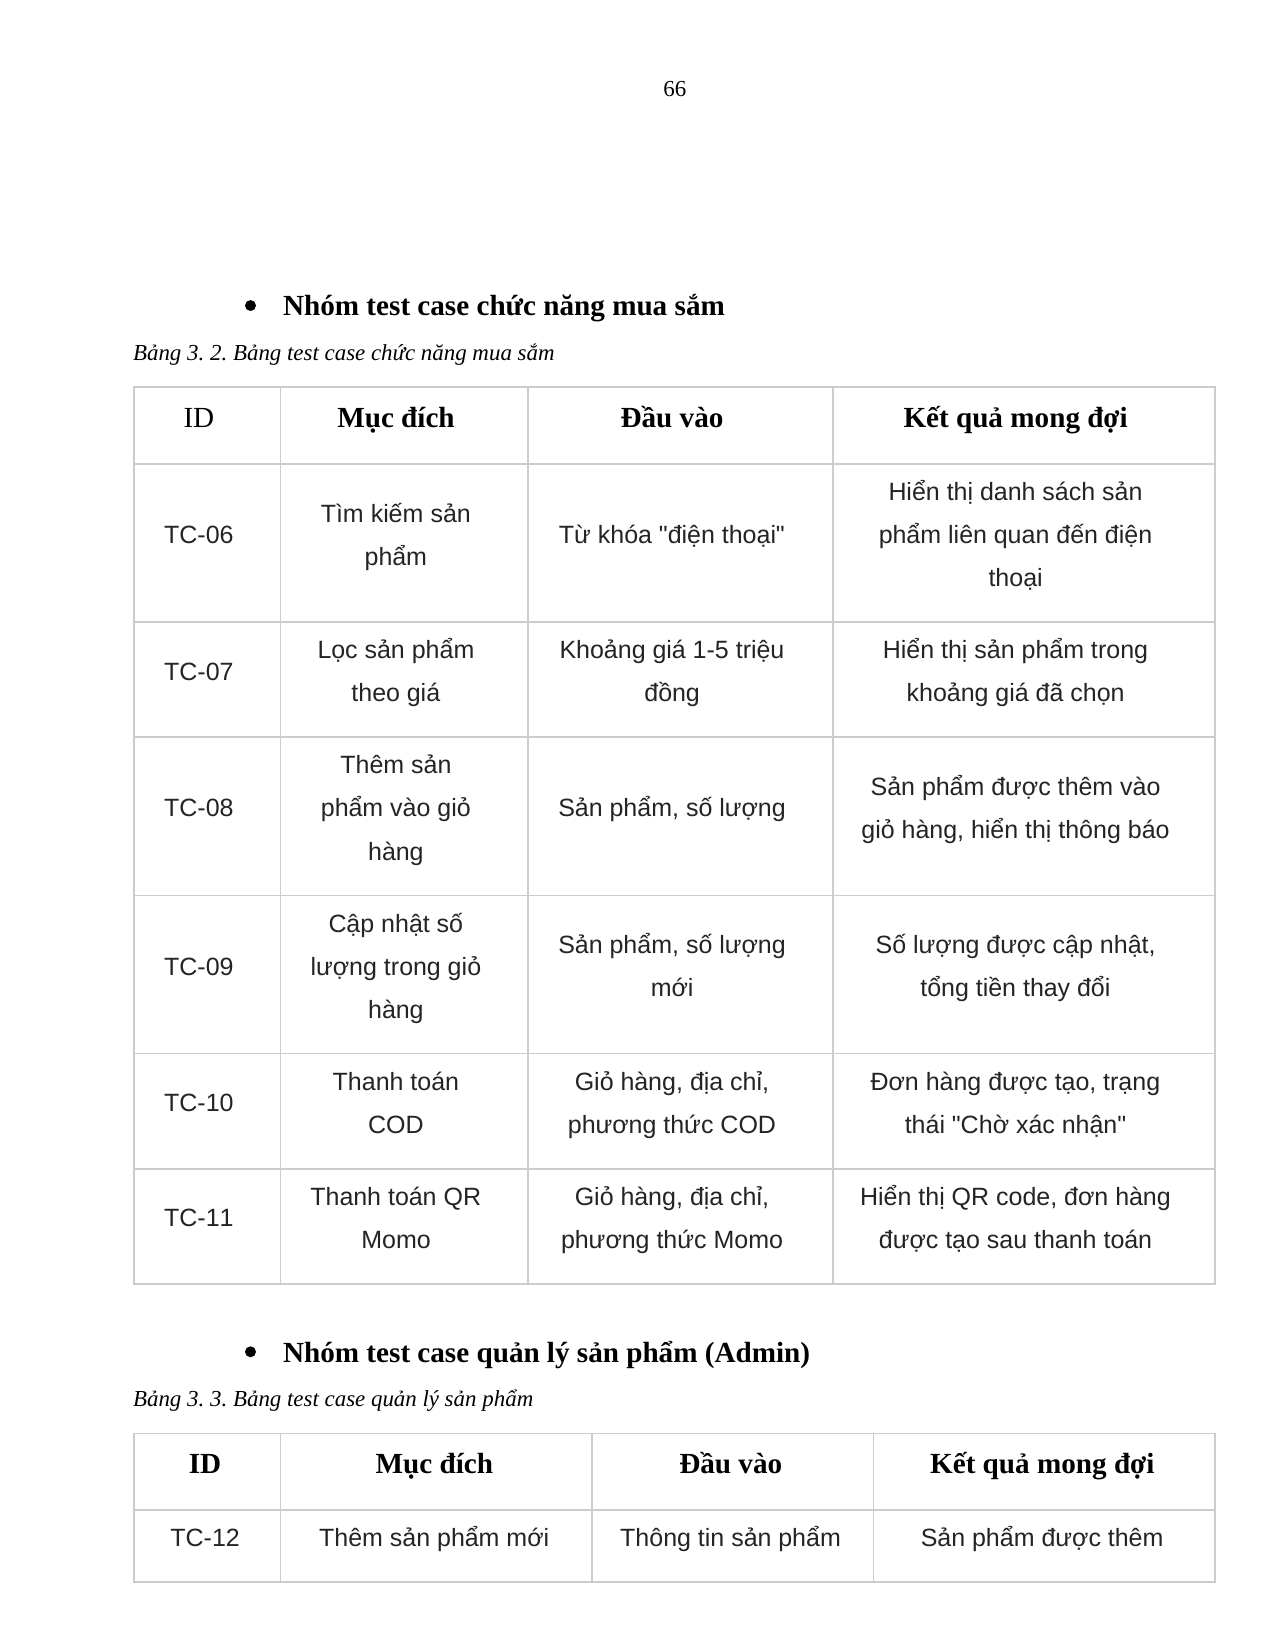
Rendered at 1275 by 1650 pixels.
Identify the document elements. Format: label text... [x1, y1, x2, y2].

table_cell Thêm sản phẩm vào giỏ hàng [281, 738, 527, 894]
table_cell TC-09 [135, 896, 280, 1053]
table_cell Thanh toán QR Momo [281, 1170, 527, 1283]
table_cell Tìm kiếm sản phẩm [281, 465, 527, 621]
table_cell Hiển thị sản phẩm trong khoảng giá đã chọn [834, 623, 1214, 736]
table_cell Giỏ hàng, địa chỉ, phương thức COD [529, 1054, 832, 1168]
table_cell Thêm sản phẩm mới [281, 1511, 591, 1581]
table_cell Hiển thị danh sách sản phẩm liên quan đến điện thoại [834, 465, 1214, 621]
table_cell Khoảng giá 1-5 triệu đồng [529, 623, 832, 736]
table_cell TC-10 [135, 1054, 280, 1168]
table_cell Số lượng được cập nhật, tổng tiền thay đổi [834, 896, 1214, 1053]
table_cell TC-12 [135, 1511, 280, 1581]
table_cell Giỏ hàng, địa chỉ, phương thức Momo [529, 1170, 832, 1283]
table_header ID [135, 1434, 280, 1509]
table_cell Sản phẩm, số lượng [529, 738, 832, 894]
table_header Kết quả mong đợi [874, 1434, 1214, 1509]
table_cell TC-07 [135, 623, 280, 736]
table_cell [593, 1511, 873, 1581]
table_cell TC-08 [135, 738, 280, 894]
table_cell Từ khóa "điện thoại" [529, 465, 832, 621]
text Bảng 3. 2. Bảng test case chức năng mua sắm [133, 339, 1216, 365]
table_cell TC-11 [135, 1170, 280, 1283]
table_cell Đơn hàng được tạo, trạng thái "Chờ xác nhận" [834, 1054, 1214, 1168]
table_header Đầu vào [529, 388, 832, 463]
list Nhóm test case chức năng mua sắm [245, 288, 1157, 322]
table_cell TC-06 [135, 465, 280, 621]
table_cell Sản phẩm được thêm vào giỏ hàng, hiển thị thông báo [834, 738, 1214, 894]
list Nhóm test case quản lý sản phẩm (Admin) [245, 1335, 1157, 1368]
table_cell Sản phẩm, số lượng mới [529, 896, 832, 1053]
text Bảng 3. 3. Bảng test case quản lý sản phẩm [133, 1385, 1216, 1412]
table_cell Lọc sản phẩm theo giá [281, 623, 527, 736]
table_header Mục đích [281, 1434, 591, 1509]
table_cell Cập nhật số lượng trong giỏ hàng [281, 896, 527, 1053]
table_header Kết quả mong đợi [834, 388, 1214, 463]
table_cell Hiển thị QR code, đơn hàng được tạo sau thanh toán [834, 1170, 1214, 1283]
table_cell Thanh toán COD [281, 1054, 527, 1168]
table_header ID [135, 388, 280, 463]
table_header Mục đích [281, 388, 527, 463]
table_header Đầu vào [593, 1434, 873, 1509]
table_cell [874, 1511, 1214, 1581]
